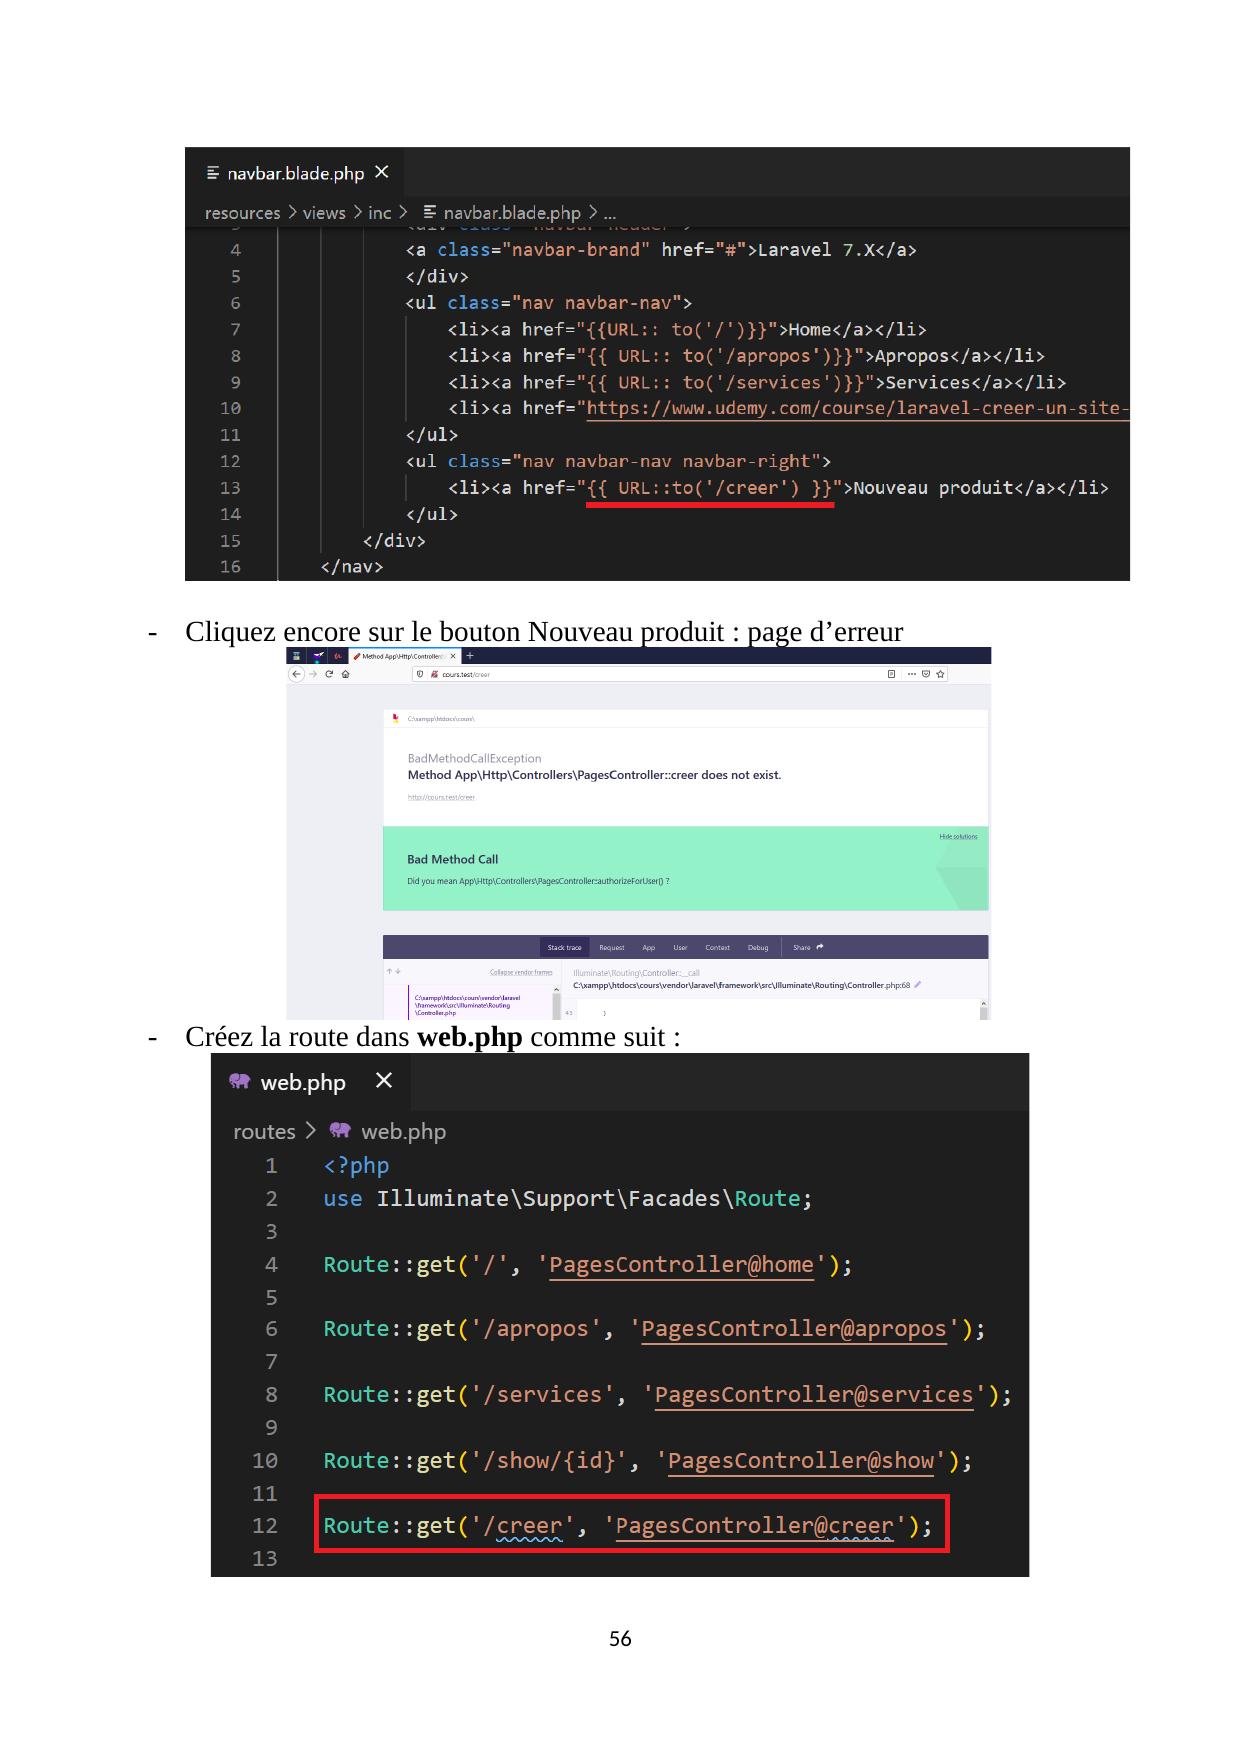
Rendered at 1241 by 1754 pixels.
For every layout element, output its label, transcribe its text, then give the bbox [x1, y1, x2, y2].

list Cliquez encore sur le bouton Nouveau produit : page d’erreur [148, 614, 1093, 647]
list Créez la route dans web.php comme suit : [148, 1019, 1093, 1053]
picture [286, 647, 992, 1020]
picture [185, 147, 1130, 581]
picture [210, 1053, 1030, 1577]
